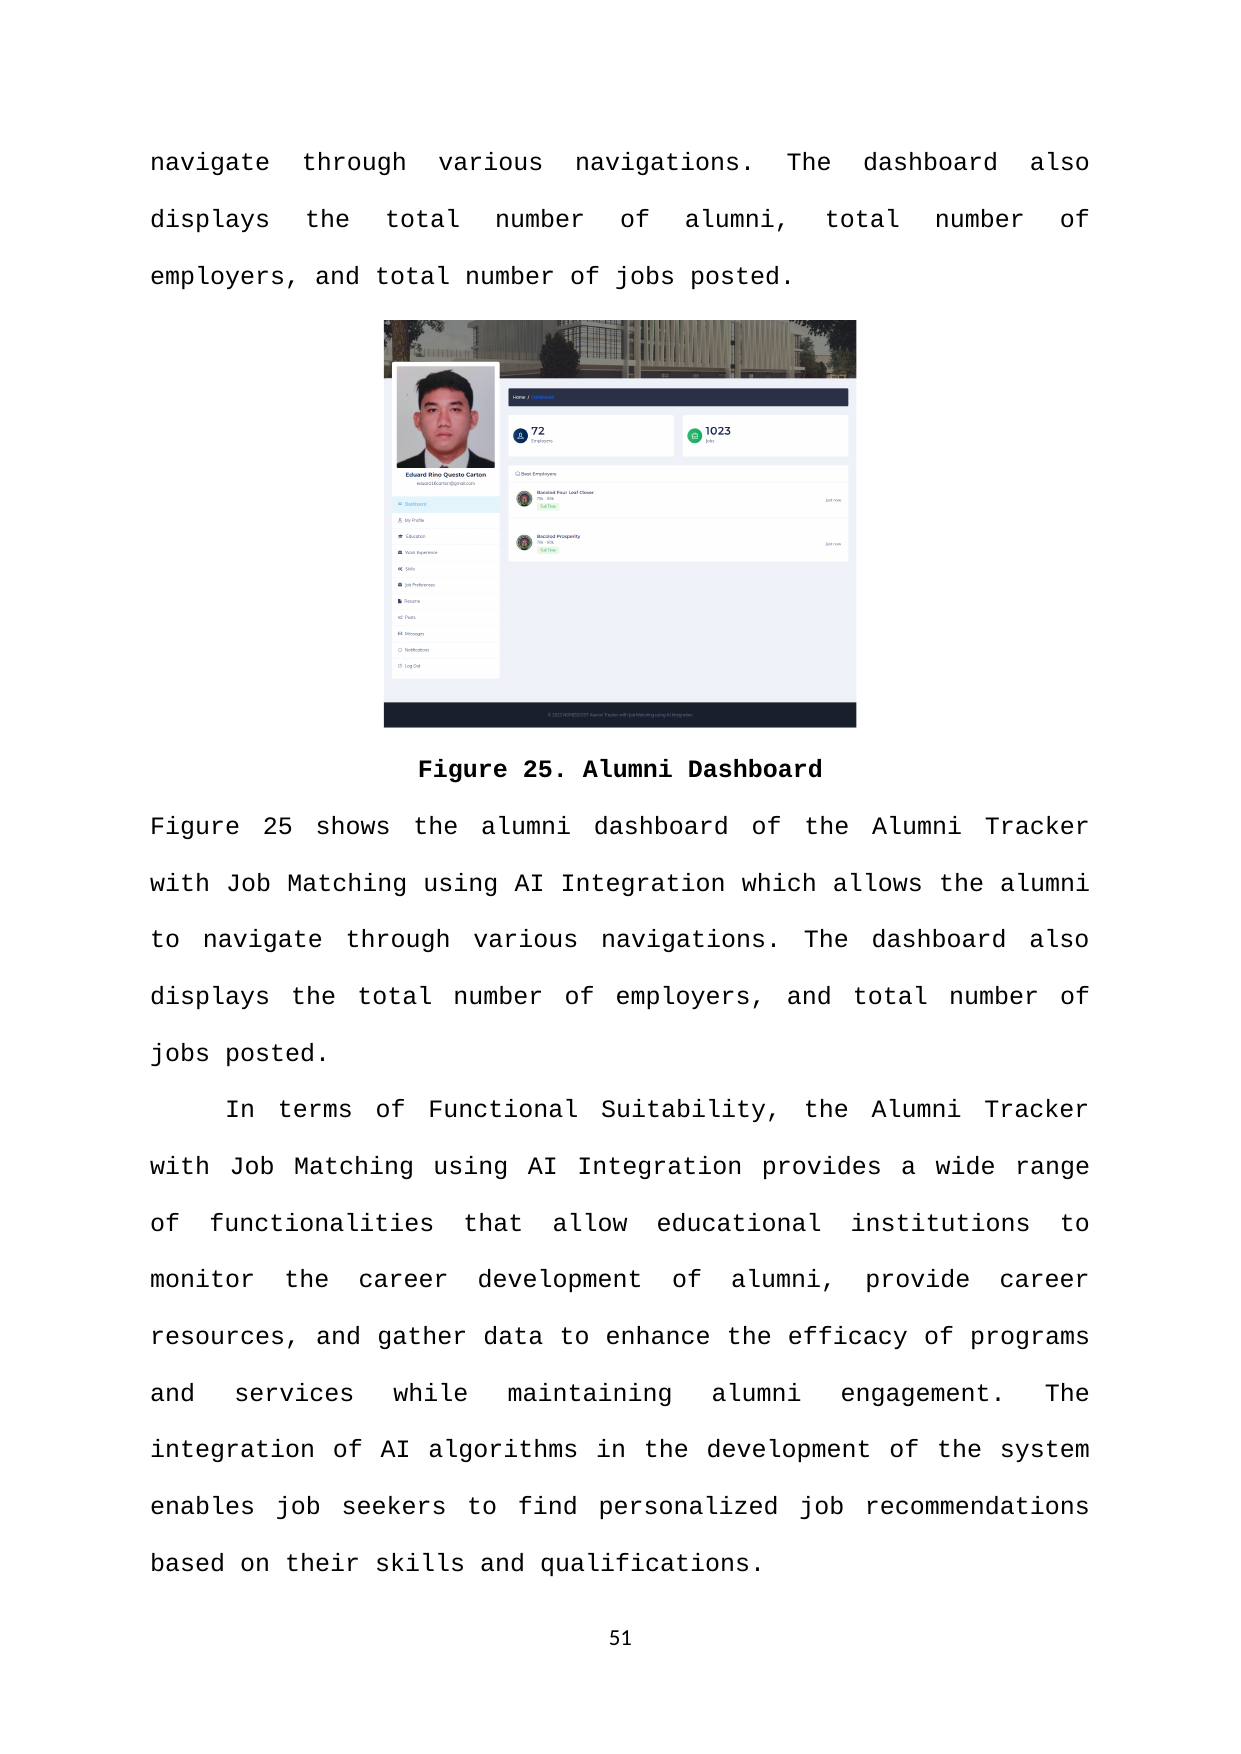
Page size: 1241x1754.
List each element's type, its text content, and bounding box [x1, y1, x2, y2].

text In terms of Functional Suitability, the Alumni Tracker with Job Matching using AI Integration provides a wide range of functionalities that allow educational institutions to monitor the career development of alumni, provide career resources, and gather data to enhance the efficacy of programs and services while maintaining alumni engagement. The integration of AI algorithms in the development of the system enables job seekers to find personalized job recommendations based on their skills and qualifications. [150, 1097, 1090, 1578]
text Figure 25. Alumni Dashboard [150, 757, 1090, 785]
text Figure 25 shows the alumni dashboard of the Alumni Tracker with Job Matching using AI Integration which allows the alumni to navigate through various navigations. The dashboard also displays the total number of employers, and total number of jobs posted. [150, 813, 1090, 1068]
picture [383, 320, 857, 728]
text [150, 150, 1090, 292]
